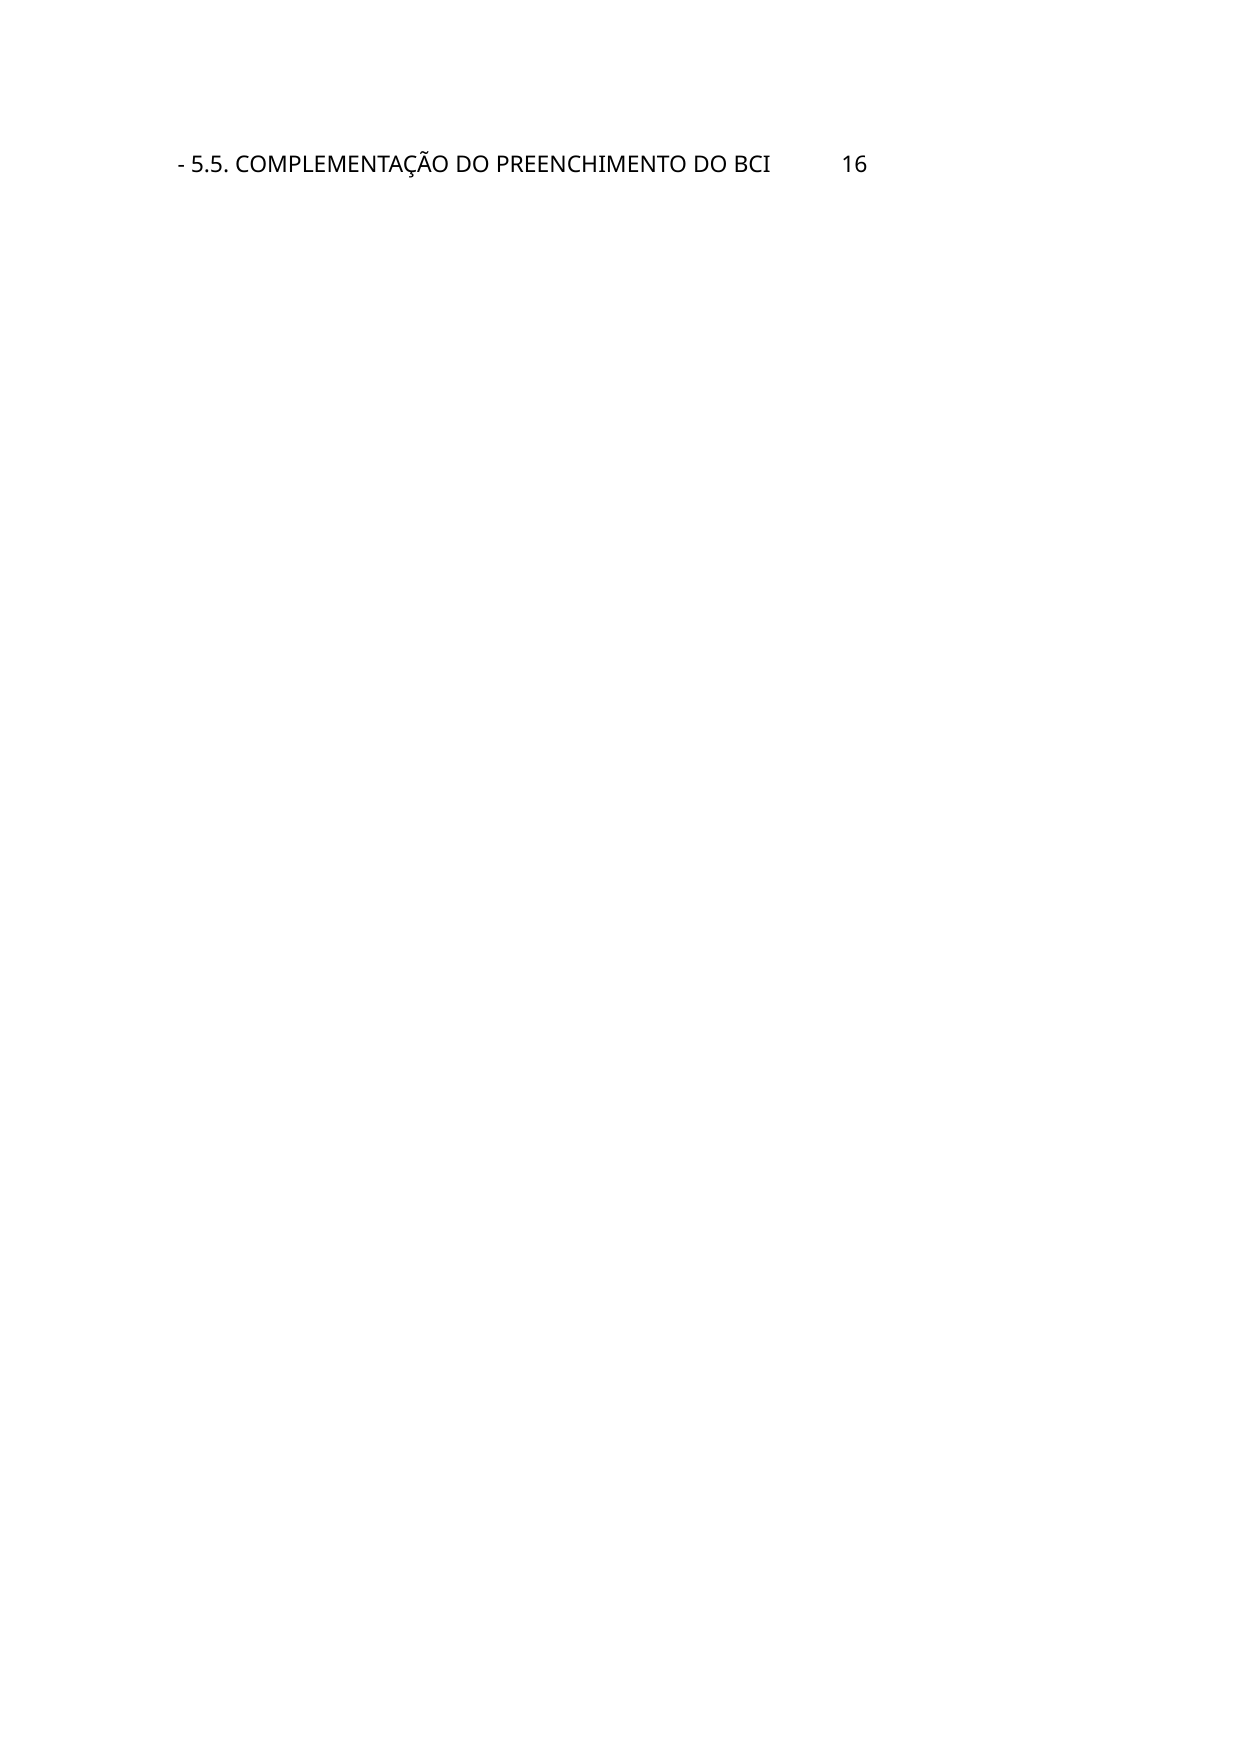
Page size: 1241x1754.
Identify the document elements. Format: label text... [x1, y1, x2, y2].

text - 5.5. COMPLEMENTAÇÃO DO PREENCHIMENTO DO BCI 16 [177, 148, 1093, 179]
